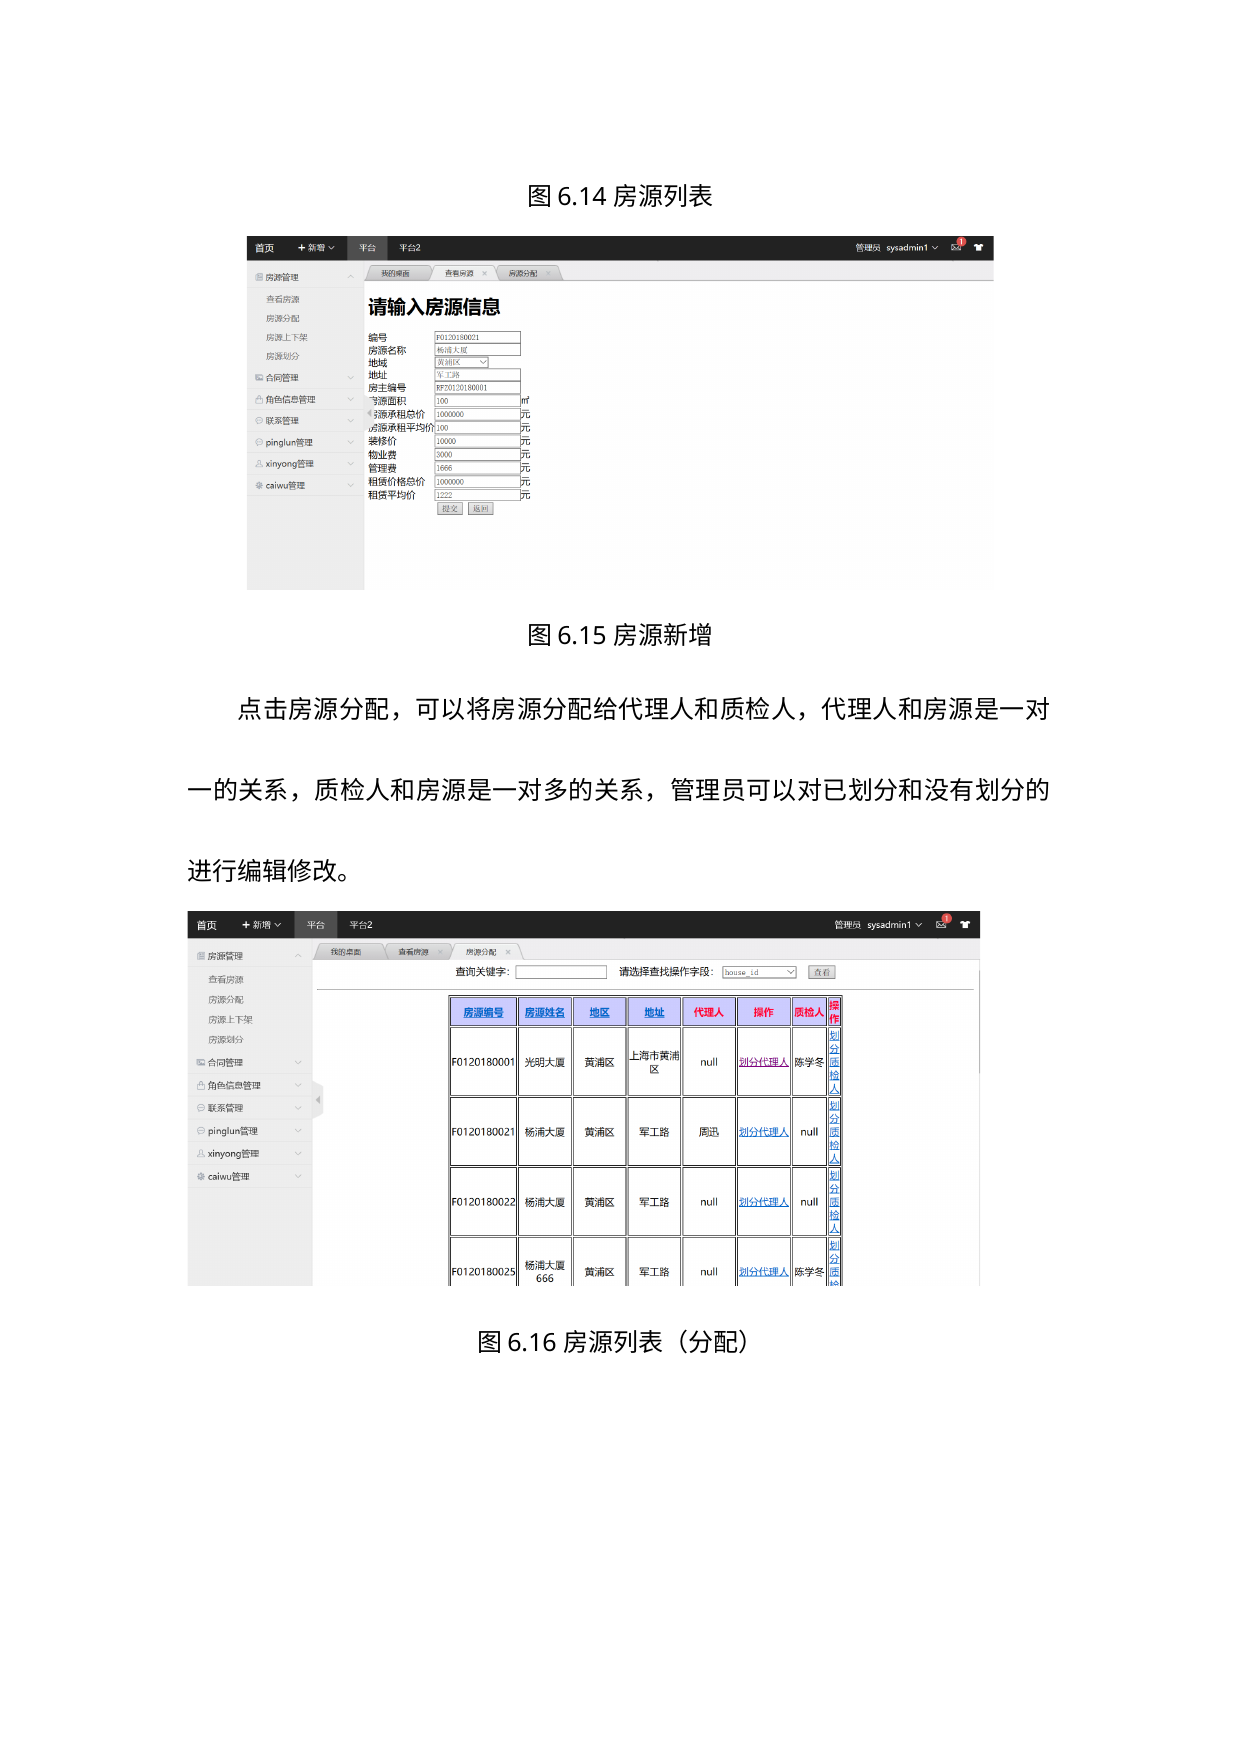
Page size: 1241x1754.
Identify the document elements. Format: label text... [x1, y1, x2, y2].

text 点击房源分配，可以将房源分配给代理人和质检人，代理人和房源是一对一的关系，质检人和房源是一对多的关系，管理员可以对已划分和没有划分的进行编辑修改。 [187, 675, 1053, 902]
text 图6.16 房源列表（分配） [187, 1308, 1053, 1373]
text 图6.14 房源列表 [187, 162, 1053, 227]
picture [187, 911, 980, 1286]
picture [246, 236, 994, 590]
text 图6.15 房源新增 [187, 601, 1053, 666]
